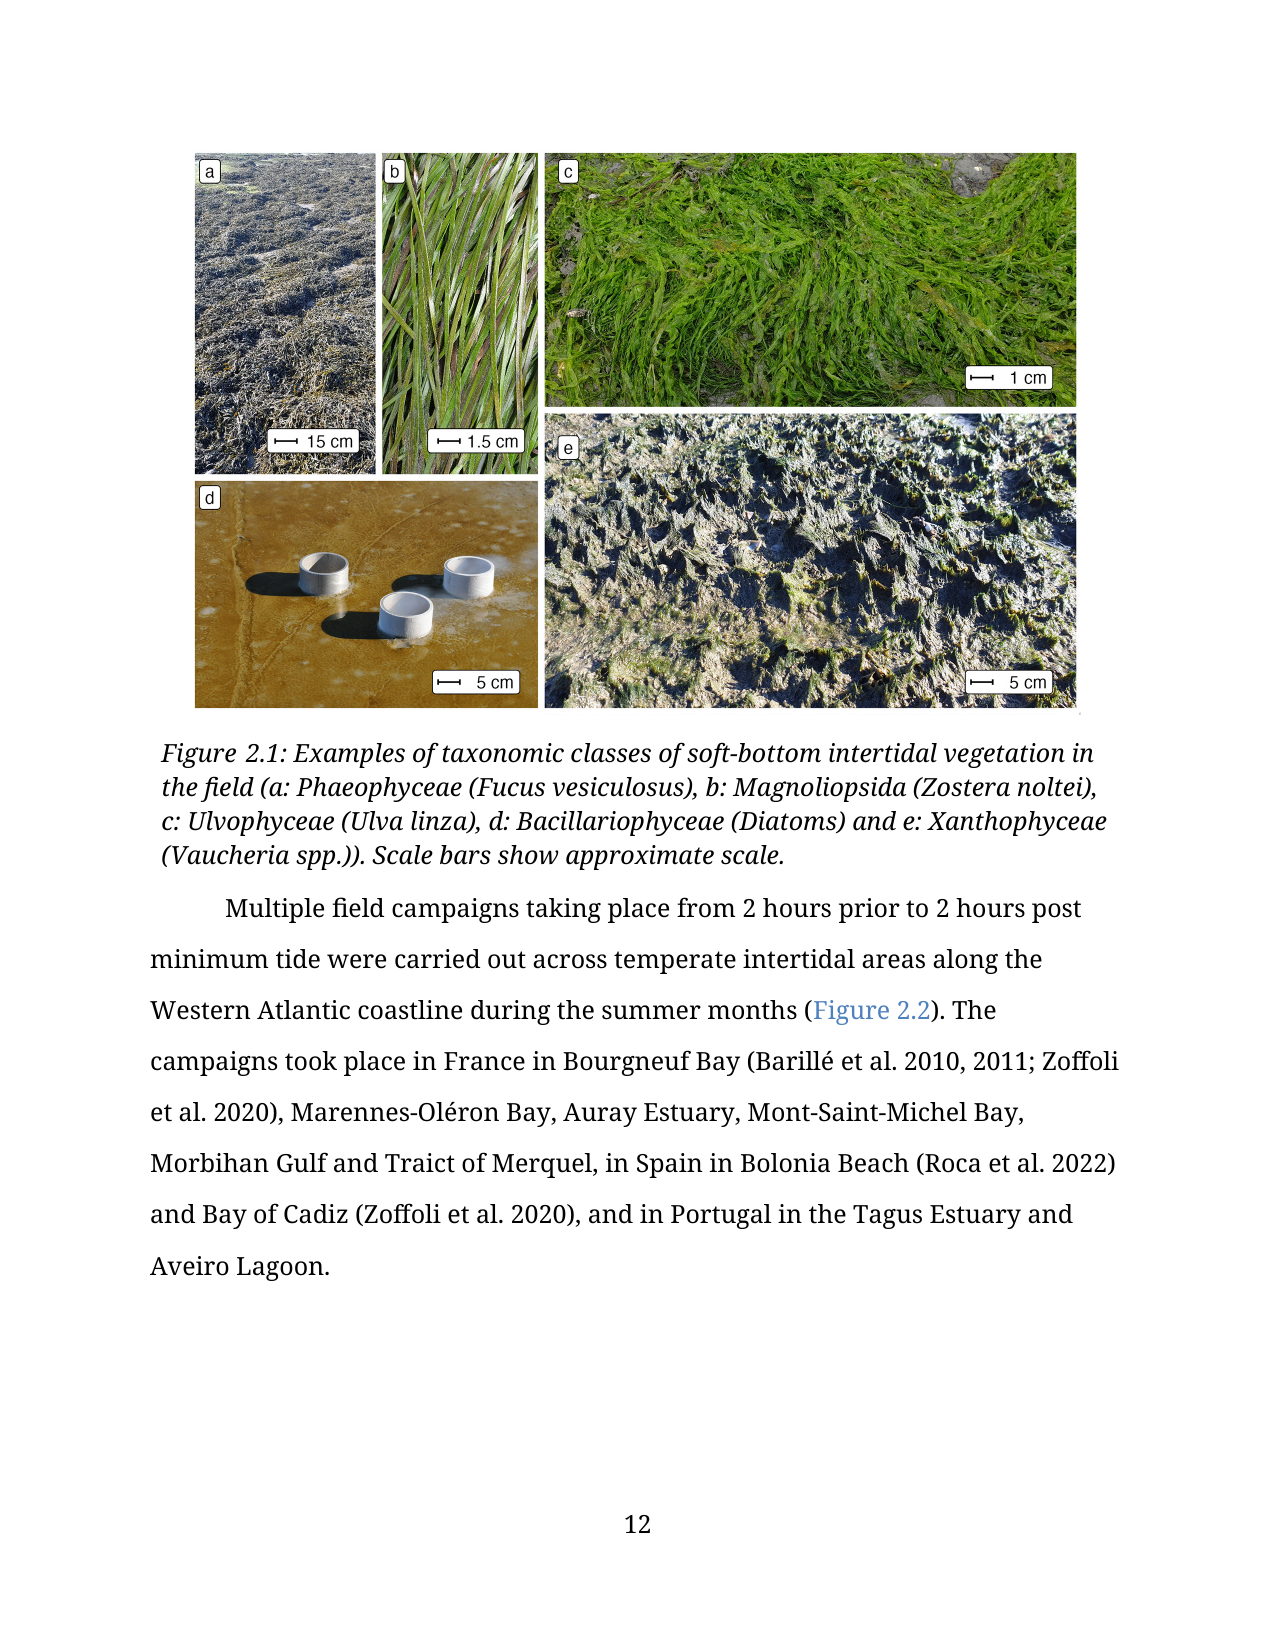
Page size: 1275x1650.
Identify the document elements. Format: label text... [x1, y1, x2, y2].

picture [194, 150, 1081, 715]
text Multiple field campaigns taking place from 2 hours prior to 2 hours post minimum tide were carried out across temperate intertidal areas along the Western Atlantic coastline during the summer months (Figure 2.2). The campaigns took place in France in Bourgneuf Bay (Barillé et al. 2010, 2011; Zoffoli et al. 2020), Marennes-Oléron Bay, Auray Estuary, Mont-Saint-Michel Bay, Morbihan Gulf and Traict of Merquel, in Spain in Bolonia Beach (Roca et al. 2022) and Bay of Cadiz (Zoffoli et al. 2020), and in Portugal in the Tagus Estuary and Aveiro Lagoon. [150, 891, 1125, 1282]
table_header Figure 2.1: Examples of taxonomic classes of soft-bottom intertidal vegetation in the field (a: Phaeophyceae (Fucus vesiculosus), b: Magnoliopsida (Zostera noltei), c: Ulvophyceae (Ulva linza), d: Bacillariophyceae (Diatoms) and e: Xanthophyceae (Vaucheria spp.)). Scale bars show approximate scale. [150, 150, 1125, 884]
